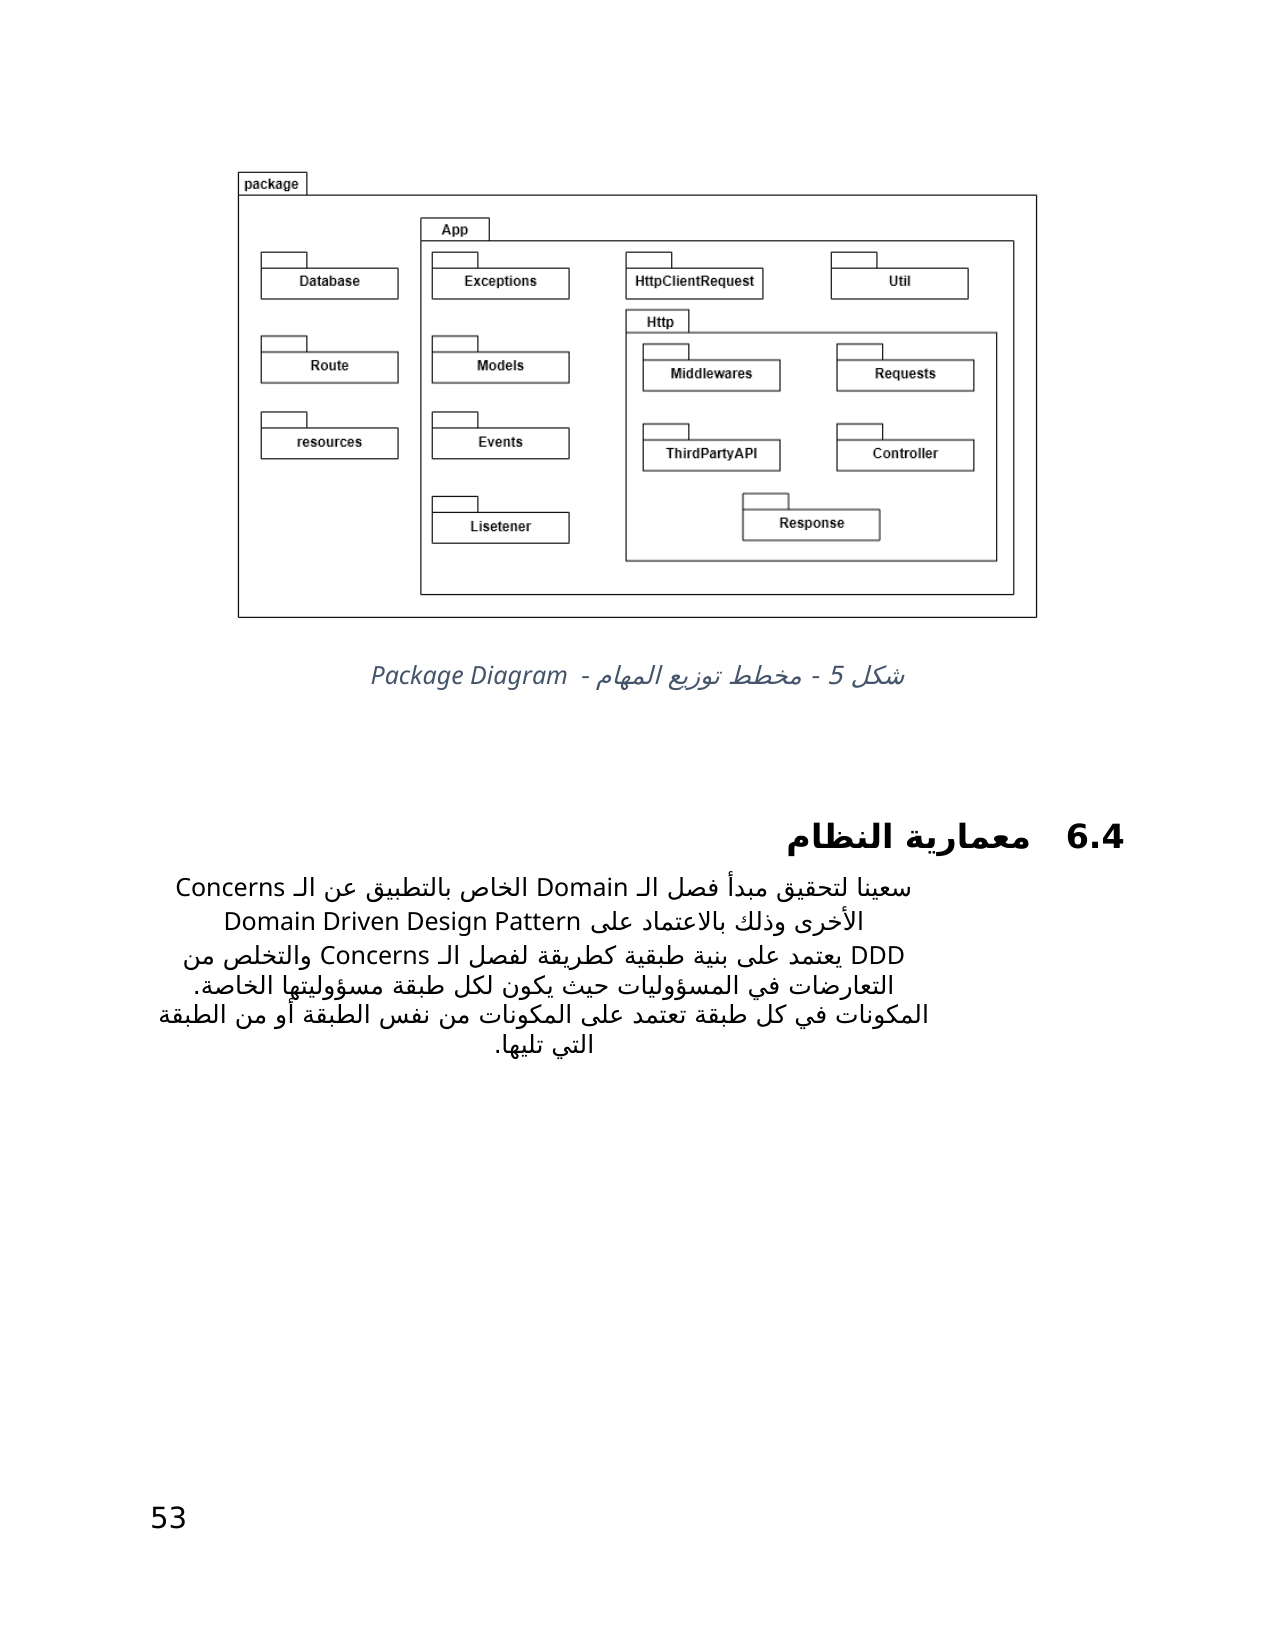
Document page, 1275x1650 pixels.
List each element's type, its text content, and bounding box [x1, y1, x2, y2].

title 6.4 معمارية النظام [150, 818, 1125, 857]
text سعينا لتحقيق مبدأ فصل الـ Domain الخاص بالتطبيق عن الـ Concerns الأخرى وذلك بالاعتماد على Domain Driven Design Pattern [150, 869, 937, 937]
text المكونات في كل طبقة تعتمد على المكونات من نفس الطبقة أو من الطبقة التي تليها. [150, 1001, 937, 1059]
picture [214, 150, 1060, 642]
text شكل - مخطط توزيع المهام - Package Diagram [150, 658, 1125, 692]
text DDD يعتمد على بنية طبقية كطريقة لفصل الـ Concerns والتخلص من التعارضات في المسؤوليات حيث يكون لكل طبقة مسؤوليتها الخاصة. [150, 937, 937, 1001]
